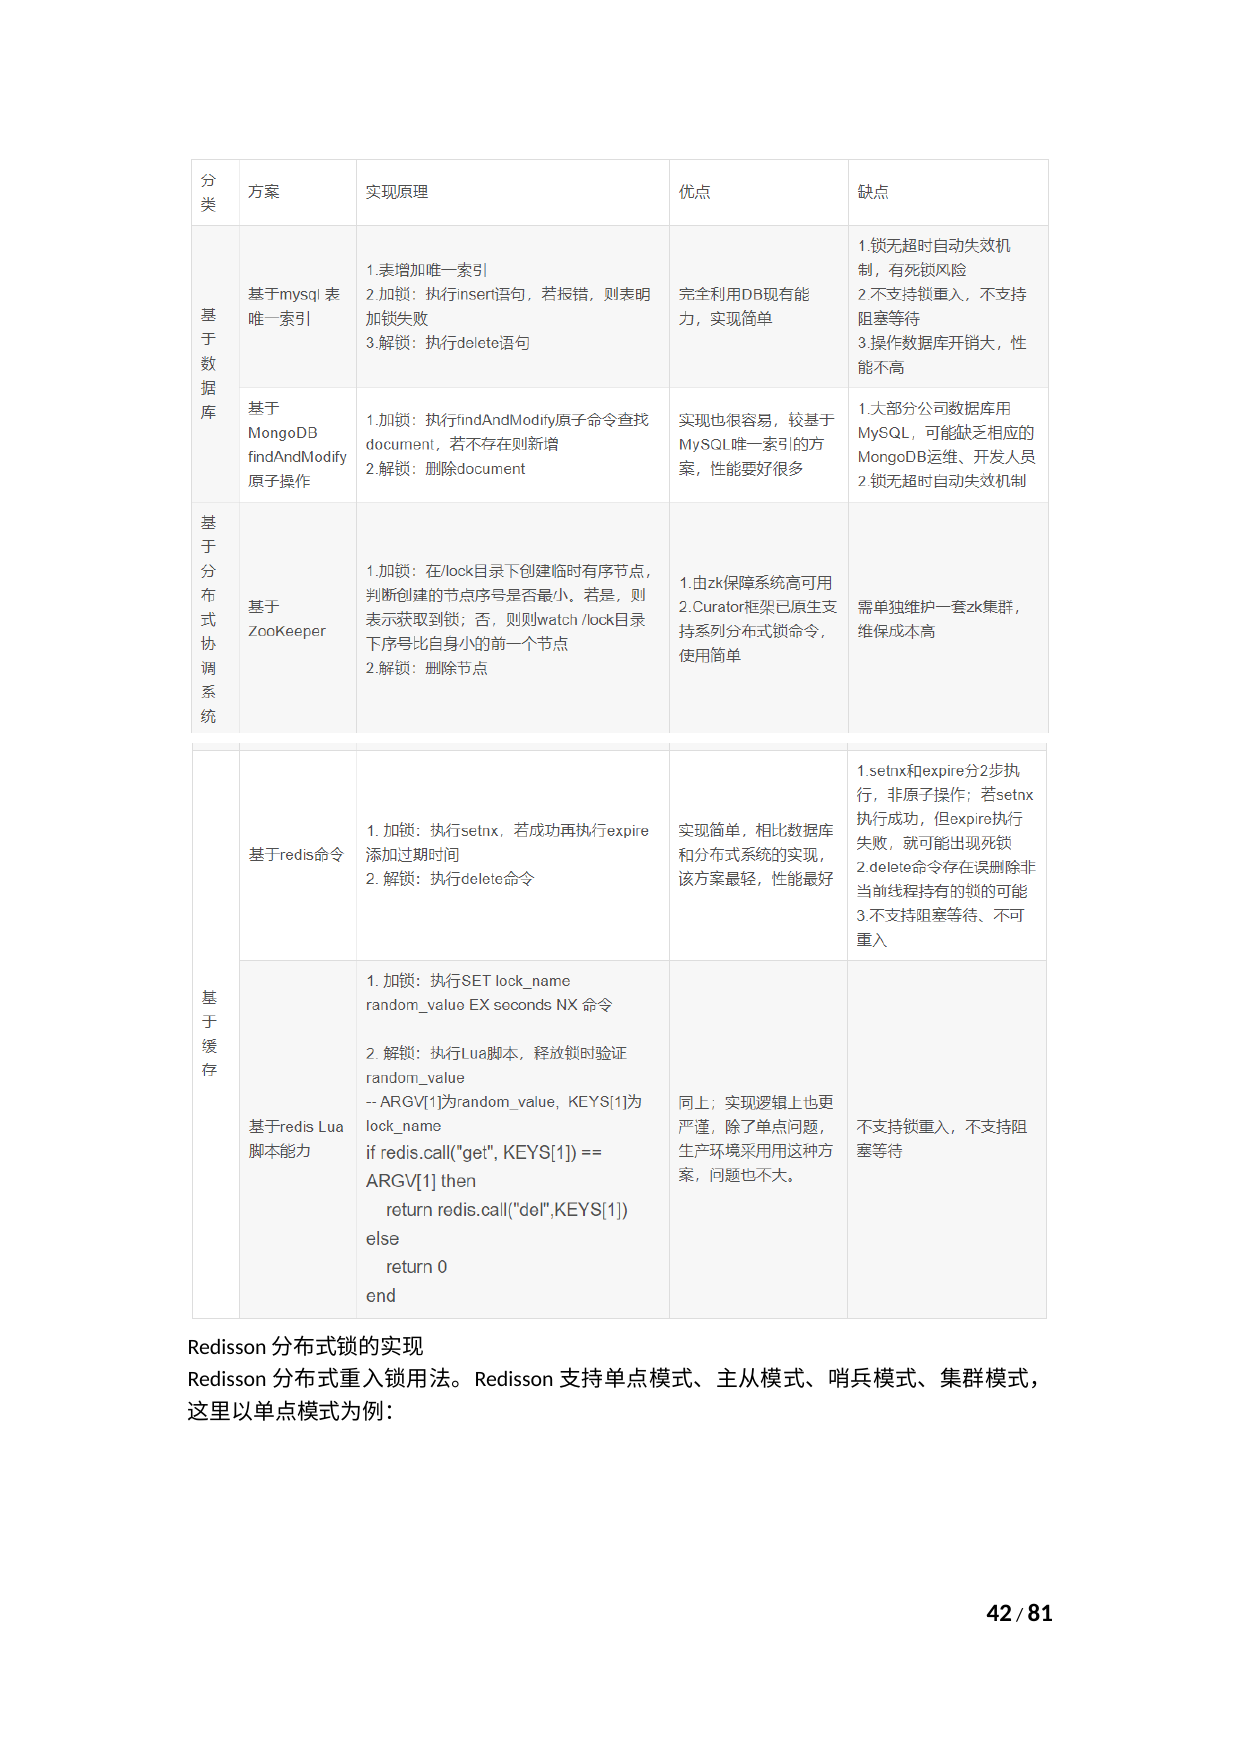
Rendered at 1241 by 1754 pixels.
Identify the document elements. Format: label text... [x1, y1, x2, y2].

text Redisson 分布式重入锁用法。Redisson 支持单点模式、主从模式、哨兵模式、集群模式，这里以单点模式为例： [187, 1361, 1053, 1426]
picture [187, 743, 1053, 1322]
picture [187, 158, 1053, 733]
text Redisson分布式锁的实现 [187, 1328, 1053, 1361]
